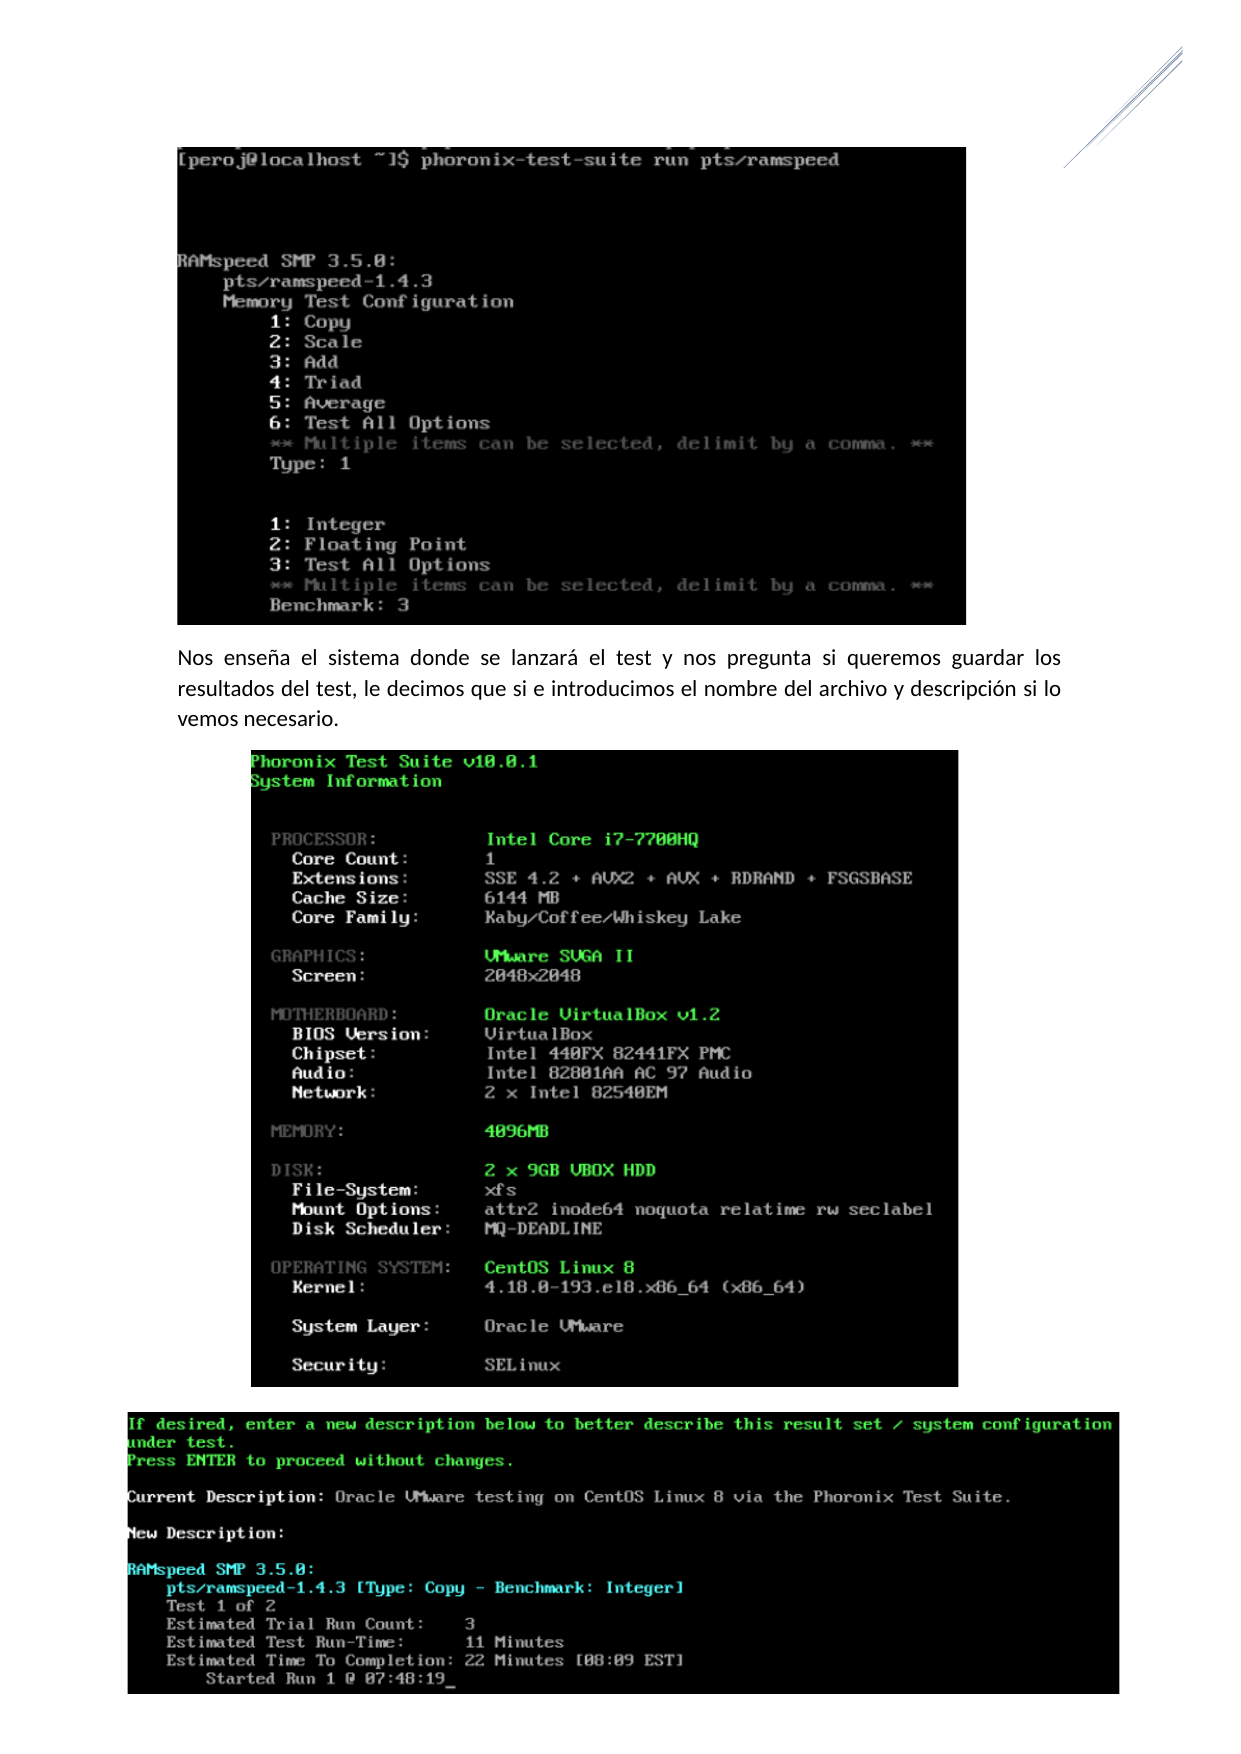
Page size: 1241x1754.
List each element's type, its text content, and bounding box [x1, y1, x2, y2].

text Nos enseña el sistema donde se lanzará el test y nos pregunta si queremos guardar los resultados del test, le decimos que si e introducimos el nombre del archivo y descripción si lo vemos necesario. [177, 643, 1063, 732]
picture [127, 1412, 1120, 1694]
picture [251, 750, 959, 1387]
picture [177, 147, 967, 625]
